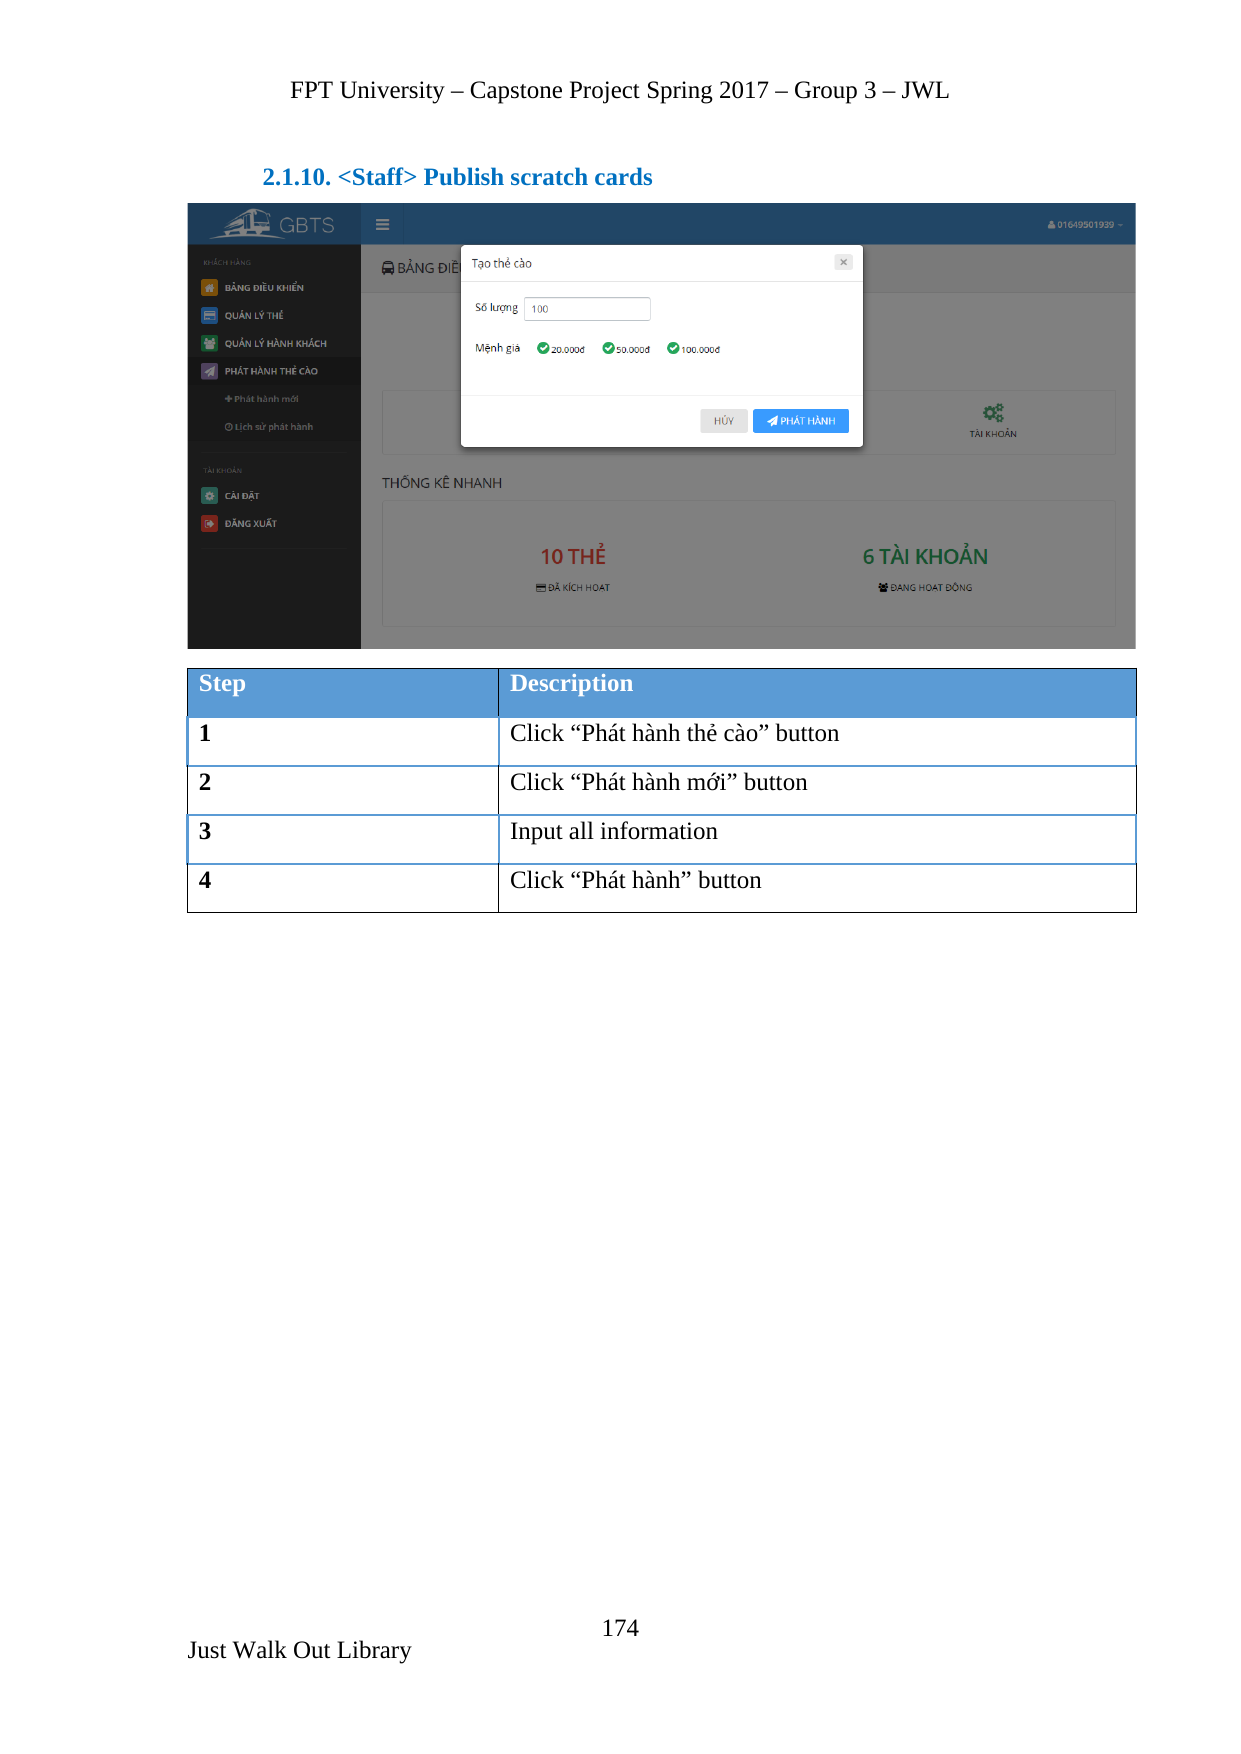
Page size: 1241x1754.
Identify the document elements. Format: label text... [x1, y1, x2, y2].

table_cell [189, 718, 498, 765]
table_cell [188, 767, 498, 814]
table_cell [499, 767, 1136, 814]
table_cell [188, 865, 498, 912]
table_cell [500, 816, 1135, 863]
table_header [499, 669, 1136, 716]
text <Staff> Publish scratch cards [262, 162, 1053, 191]
picture [187, 203, 1136, 649]
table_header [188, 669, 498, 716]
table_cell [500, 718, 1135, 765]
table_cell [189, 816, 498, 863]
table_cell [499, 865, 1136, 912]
